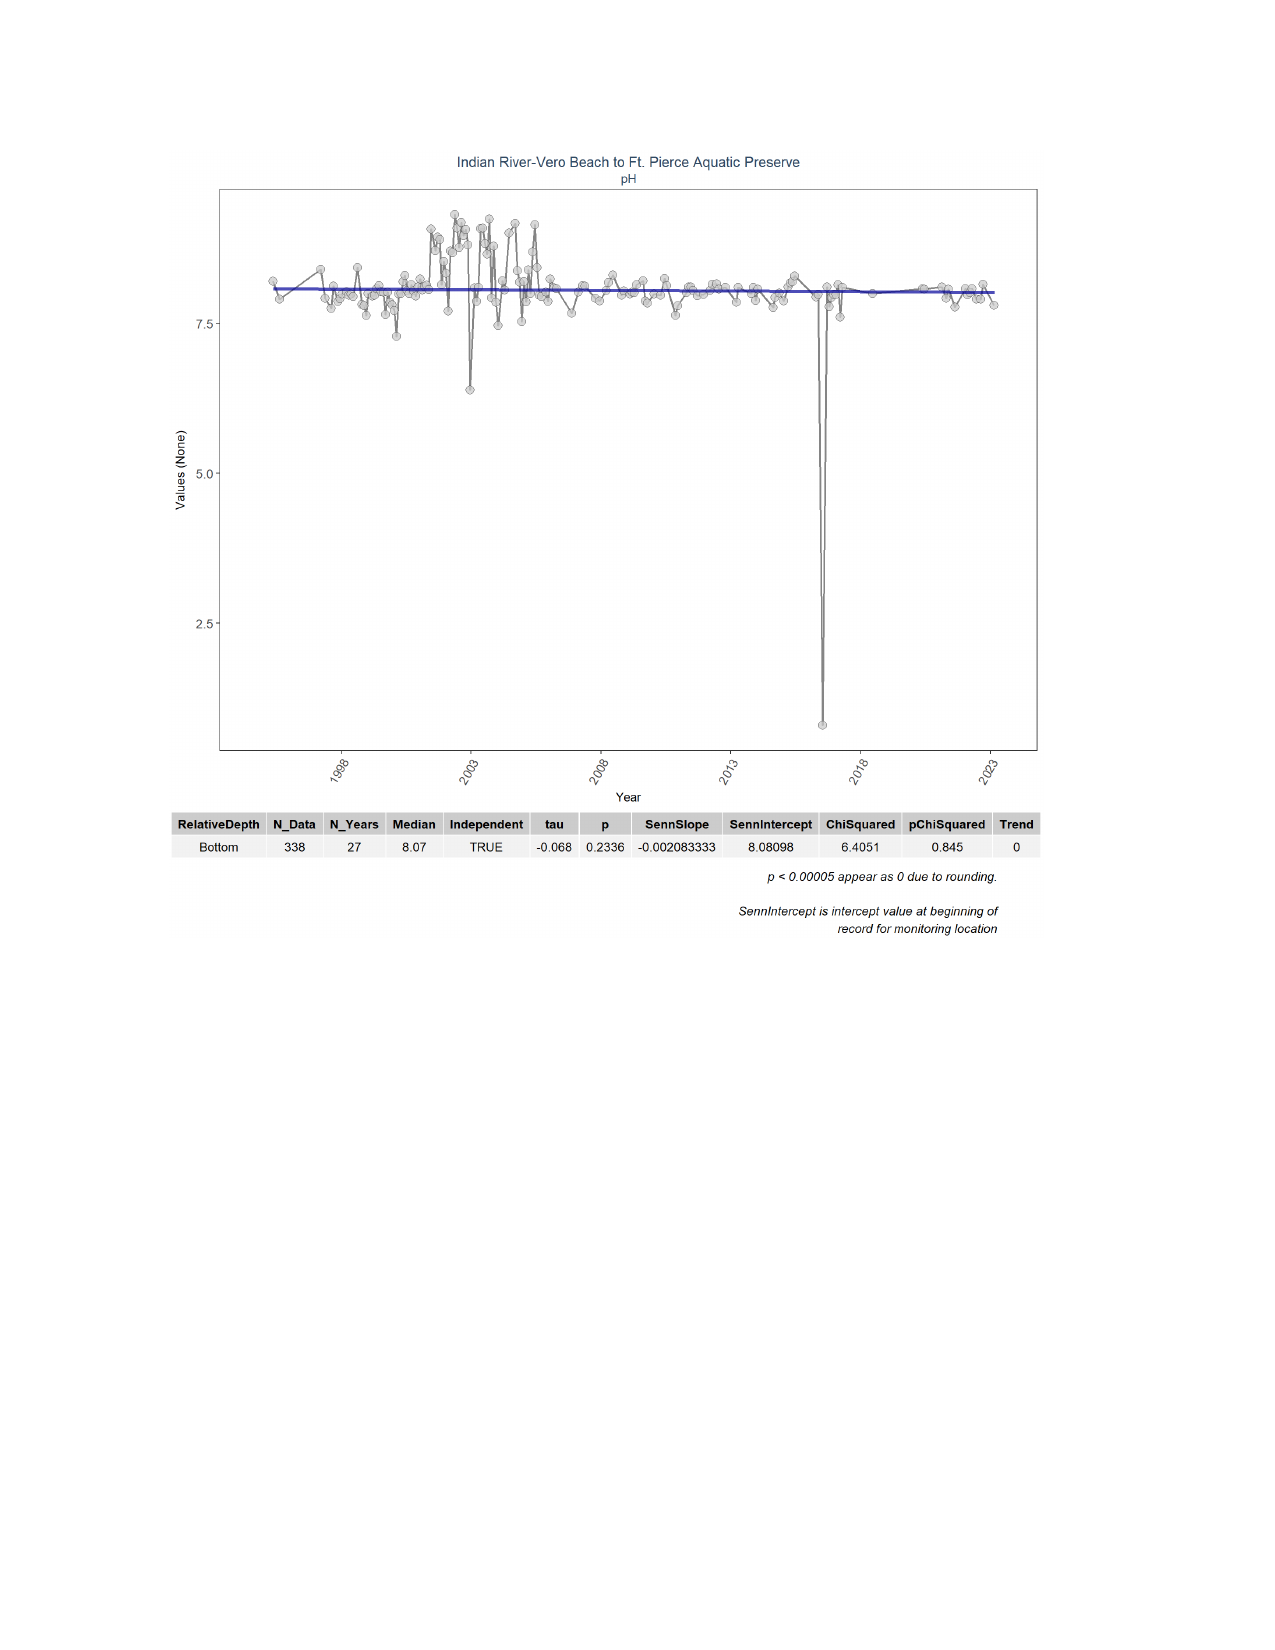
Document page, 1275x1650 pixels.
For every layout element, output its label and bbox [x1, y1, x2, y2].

picture [168, 150, 1044, 938]
